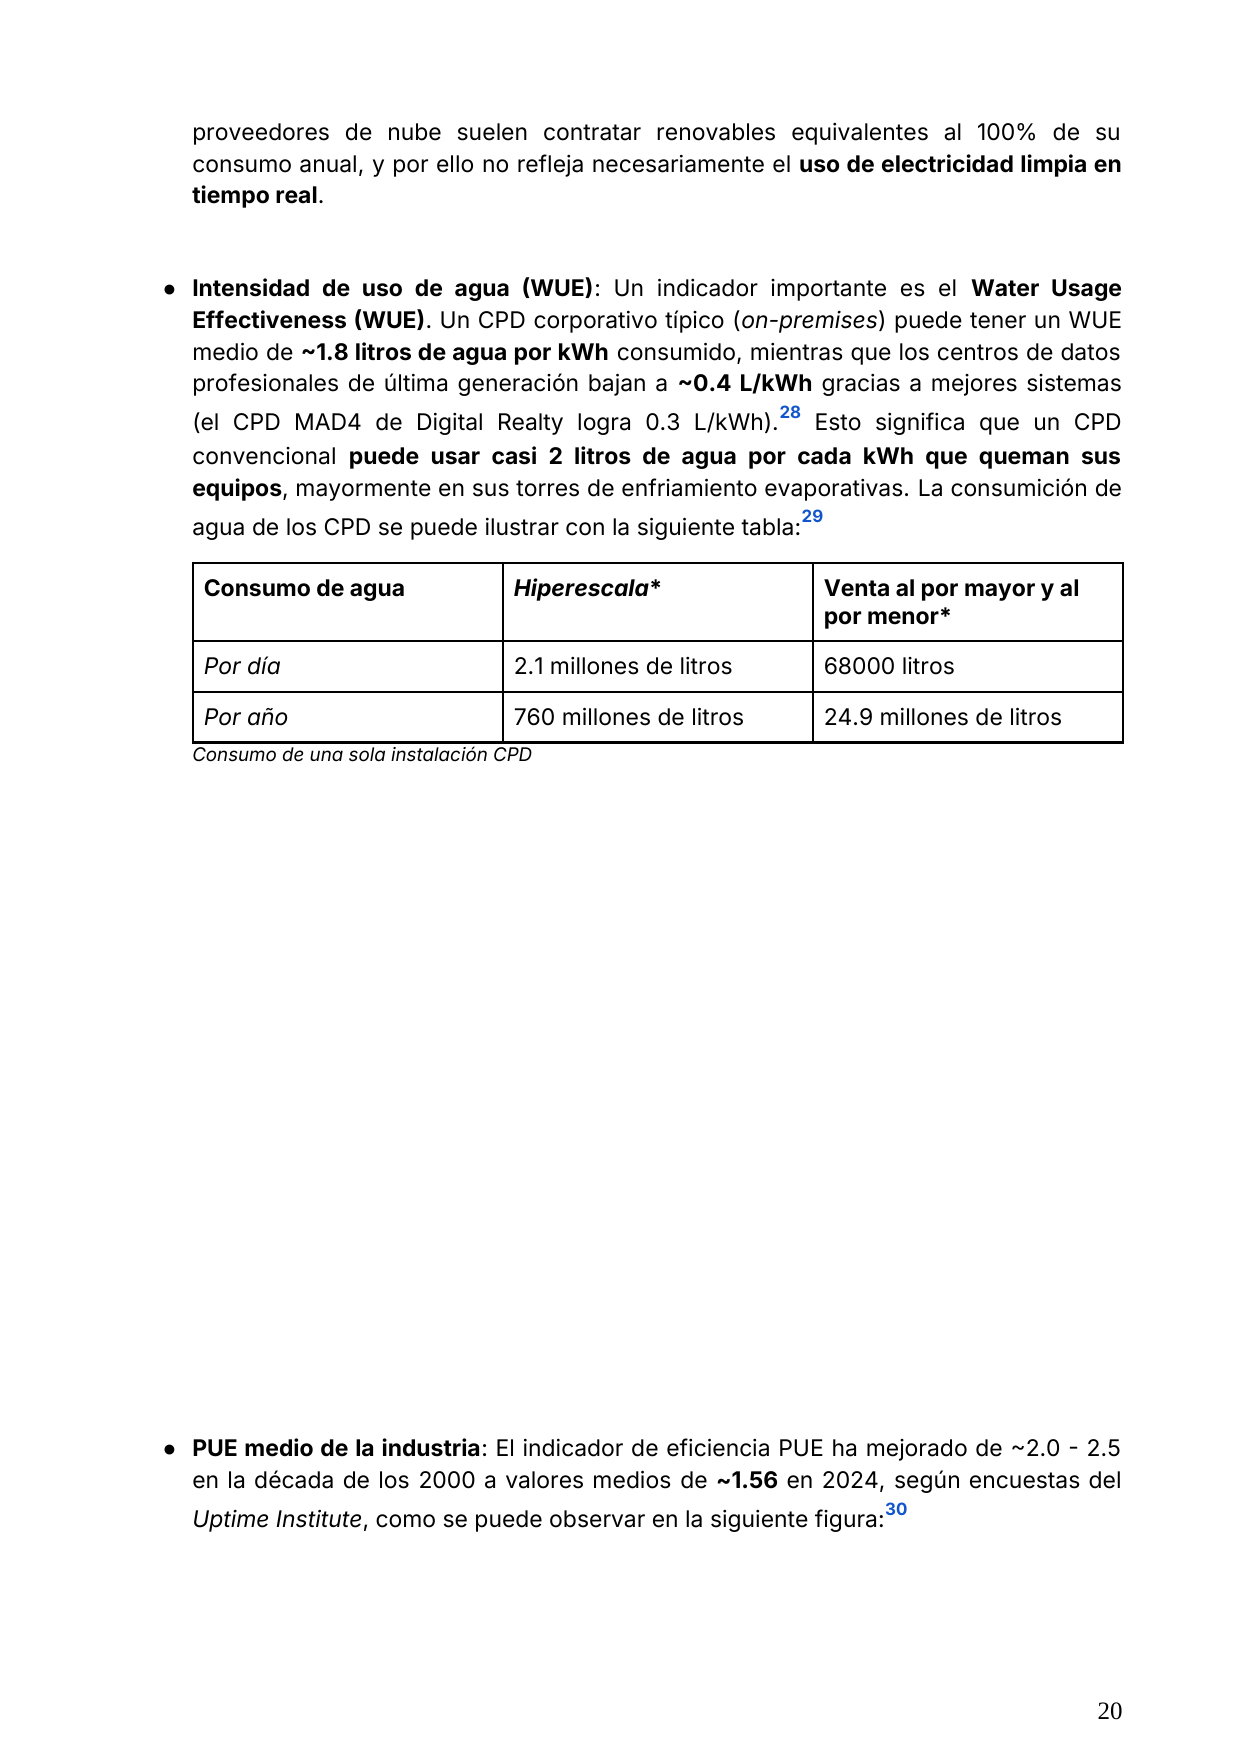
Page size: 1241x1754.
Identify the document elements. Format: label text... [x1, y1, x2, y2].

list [162, 118, 1122, 209]
list PUE medio de la industria: El indicador de eficiencia PUE ha mejorado de ~2.0 - 2.5 en la década de los 2000 a valores medios de ~1.56 en 2024, según encuestas del Uptime Institute, como se puede observar en la siguiente figura:30 [162, 1434, 1122, 1534]
table_cell 2.1 millones de litros [504, 642, 812, 691]
table_cell Por día [194, 642, 502, 691]
table_cell 24.9 millones de litros [814, 693, 1122, 741]
table_header Venta al por mayor y al por menor* [814, 564, 1122, 640]
table_cell 760 millones de litros [504, 693, 812, 741]
table_cell 68000 litros [814, 642, 1122, 691]
text Consumo de una sola instalación CPD [192, 744, 1122, 766]
table_cell Por año [194, 693, 502, 741]
table_header Hiperescala* [504, 564, 812, 640]
table_header Consumo de agua [194, 564, 502, 640]
list Intensidad de uso de agua (WUE): Un indicador importante es el Water Usage Effectiveness (WUE). Un CPD corporativo típico (on-premises) puede tener un WUE medio de ~1.8 litros de agua por kWh consumido, mientras que los centros de datos profesionales de última generación bajan a ~0.4 L/kWh gracias a mejores sistemas (el CPD MAD4 de Digital Realty logra 0.3 L/kWh).28 Esto significa que un CPD convencional puede usar casi 2 litros de agua por cada kWh que queman sus equipos, mayormente en sus torres de enfriamiento evaporativas. La consumición de agua de los CPD se puede ilustrar con la siguiente tabla:29 [162, 274, 1122, 542]
